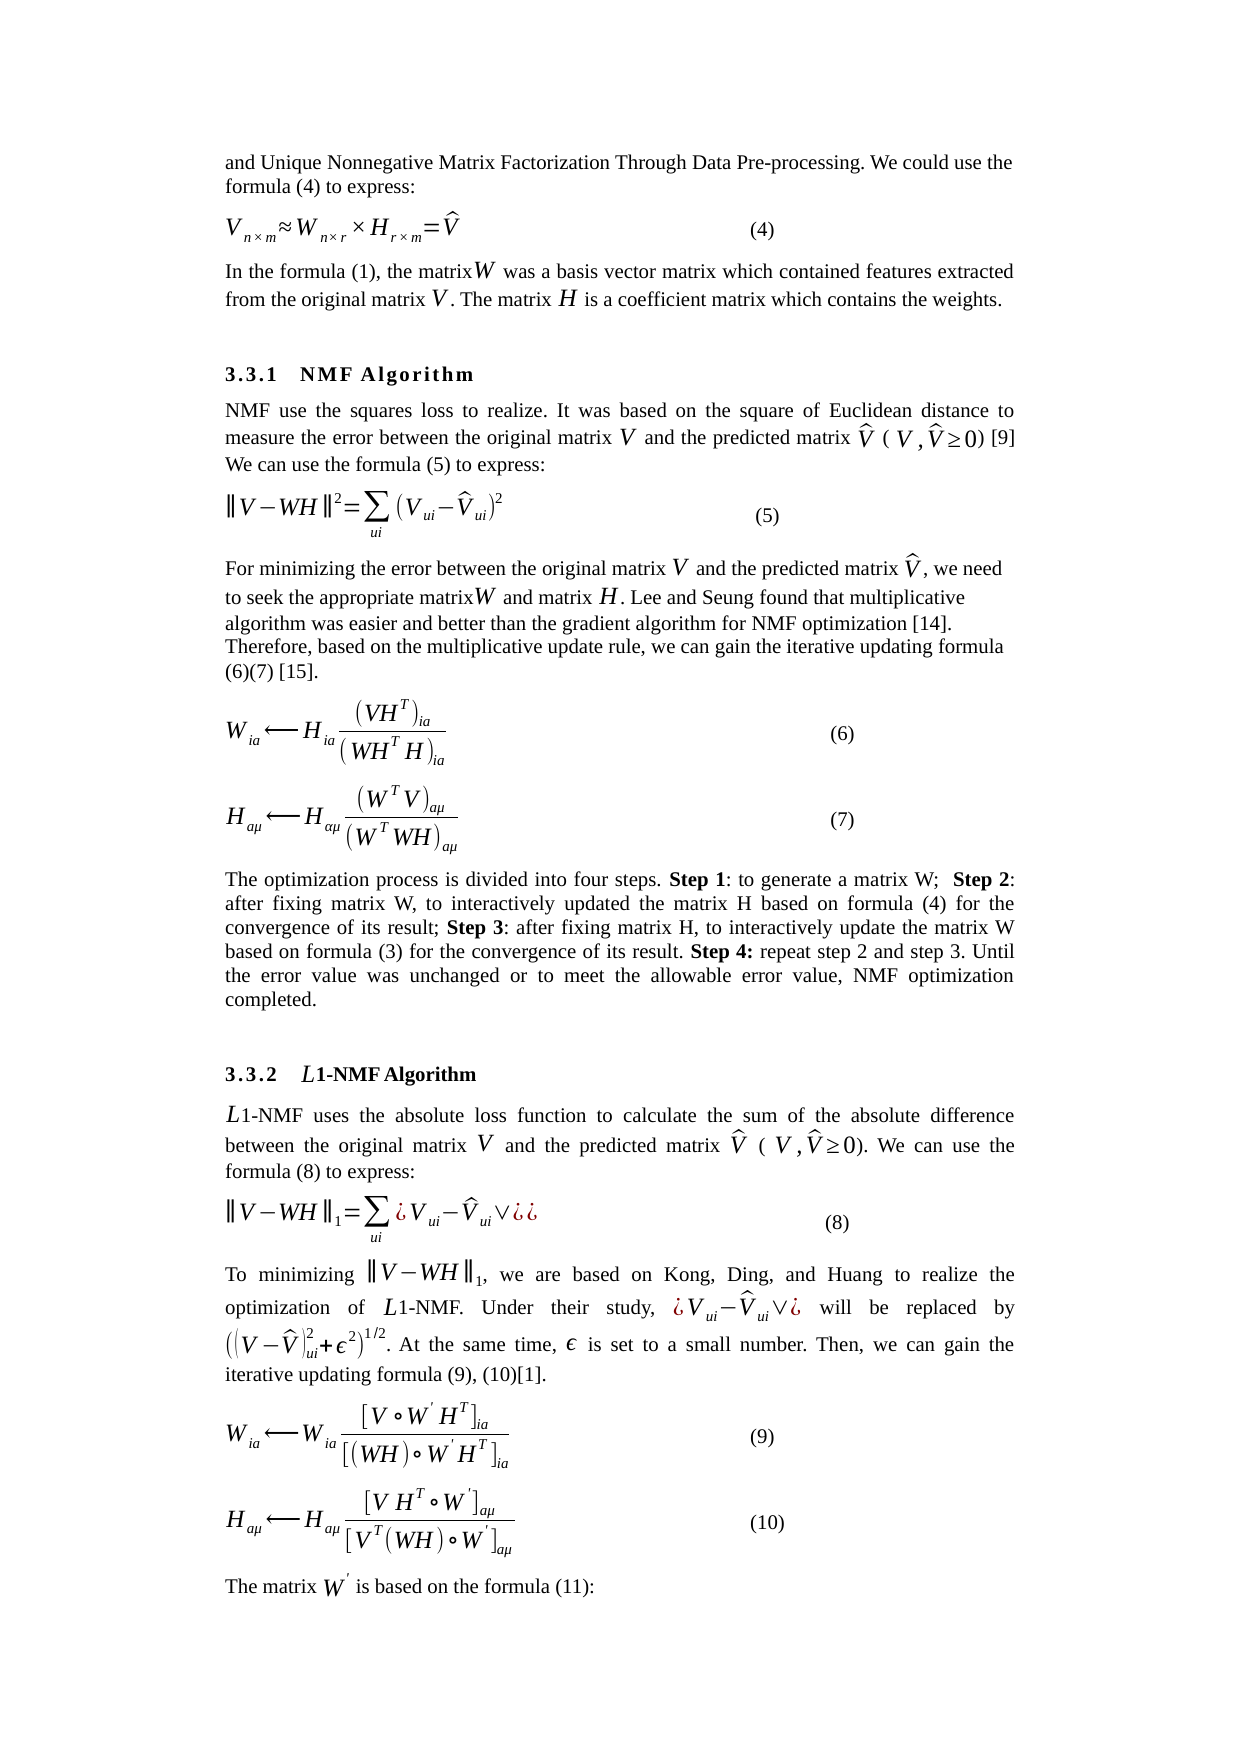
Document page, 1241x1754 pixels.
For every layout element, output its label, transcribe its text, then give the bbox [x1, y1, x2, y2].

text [225, 150, 1015, 198]
text NMF use the squares loss to realize. It was based on the square of Euclidean distance to measure the error between the original matrix and the predicted matrix ( ) [9] We can use the formula (5) to express: [225, 398, 1015, 476]
text (10) [225, 1484, 1015, 1557]
text 3.3.1 NMF Algorithm [225, 361, 1015, 386]
text 1-NMF uses the absolute loss function to calculate the sum of the absolute difference between the original matrix and the predicted matrix ( ). We can use the formula (8) to express: [225, 1101, 1015, 1183]
text To minimizing , we are based on Kong, Ding, and Huang to realize the optimization of 1-NMF. Under their study, will be replaced by . At the same time, is set to a small number. Then, we can gain the iterative updating formula (9), (10)[1]. [225, 1259, 1015, 1386]
text (5) [225, 489, 1015, 540]
text (9) [225, 1398, 1015, 1472]
text The optimization process is divided into four steps. Step 1: to generate a matrix W; Step 2: after fixing matrix W, to interactively updated the matrix H based on formula (4) for the convergence of its result; Step 3: after fixing matrix H, to interactively update the matrix W based on formula (3) for the convergence of its result. Step 4: repeat step 2 and step 3. Until the error value was unchanged or to meet the allowable error value, NMF optimization completed. [225, 867, 1015, 1011]
text (4) [225, 211, 1015, 245]
text (6) [225, 695, 1015, 768]
text (7) [225, 781, 1015, 854]
text In the formula (1), the matrix was a basis vector matrix which contained features extracted from the original matrix . The matrix is a coefficient matrix which contains the weights. [225, 257, 1015, 312]
text 3.3.2 1-NMF Algorithm [225, 1060, 1015, 1088]
text The matrix is based on the formula (11): [225, 1570, 1015, 1601]
text (8) [225, 1195, 1015, 1246]
text For minimizing the error between the original matrix and the predicted matrix , we need to seek the appropriate matrix and matrix . Lee and Seung found that multiplicative algorithm was easier and better than the gradient algorithm for NMF optimization [14]. Therefore, based on the multiplicative update rule, we can gain the iterative updating formula (6)(7) [15]. [225, 552, 1015, 683]
